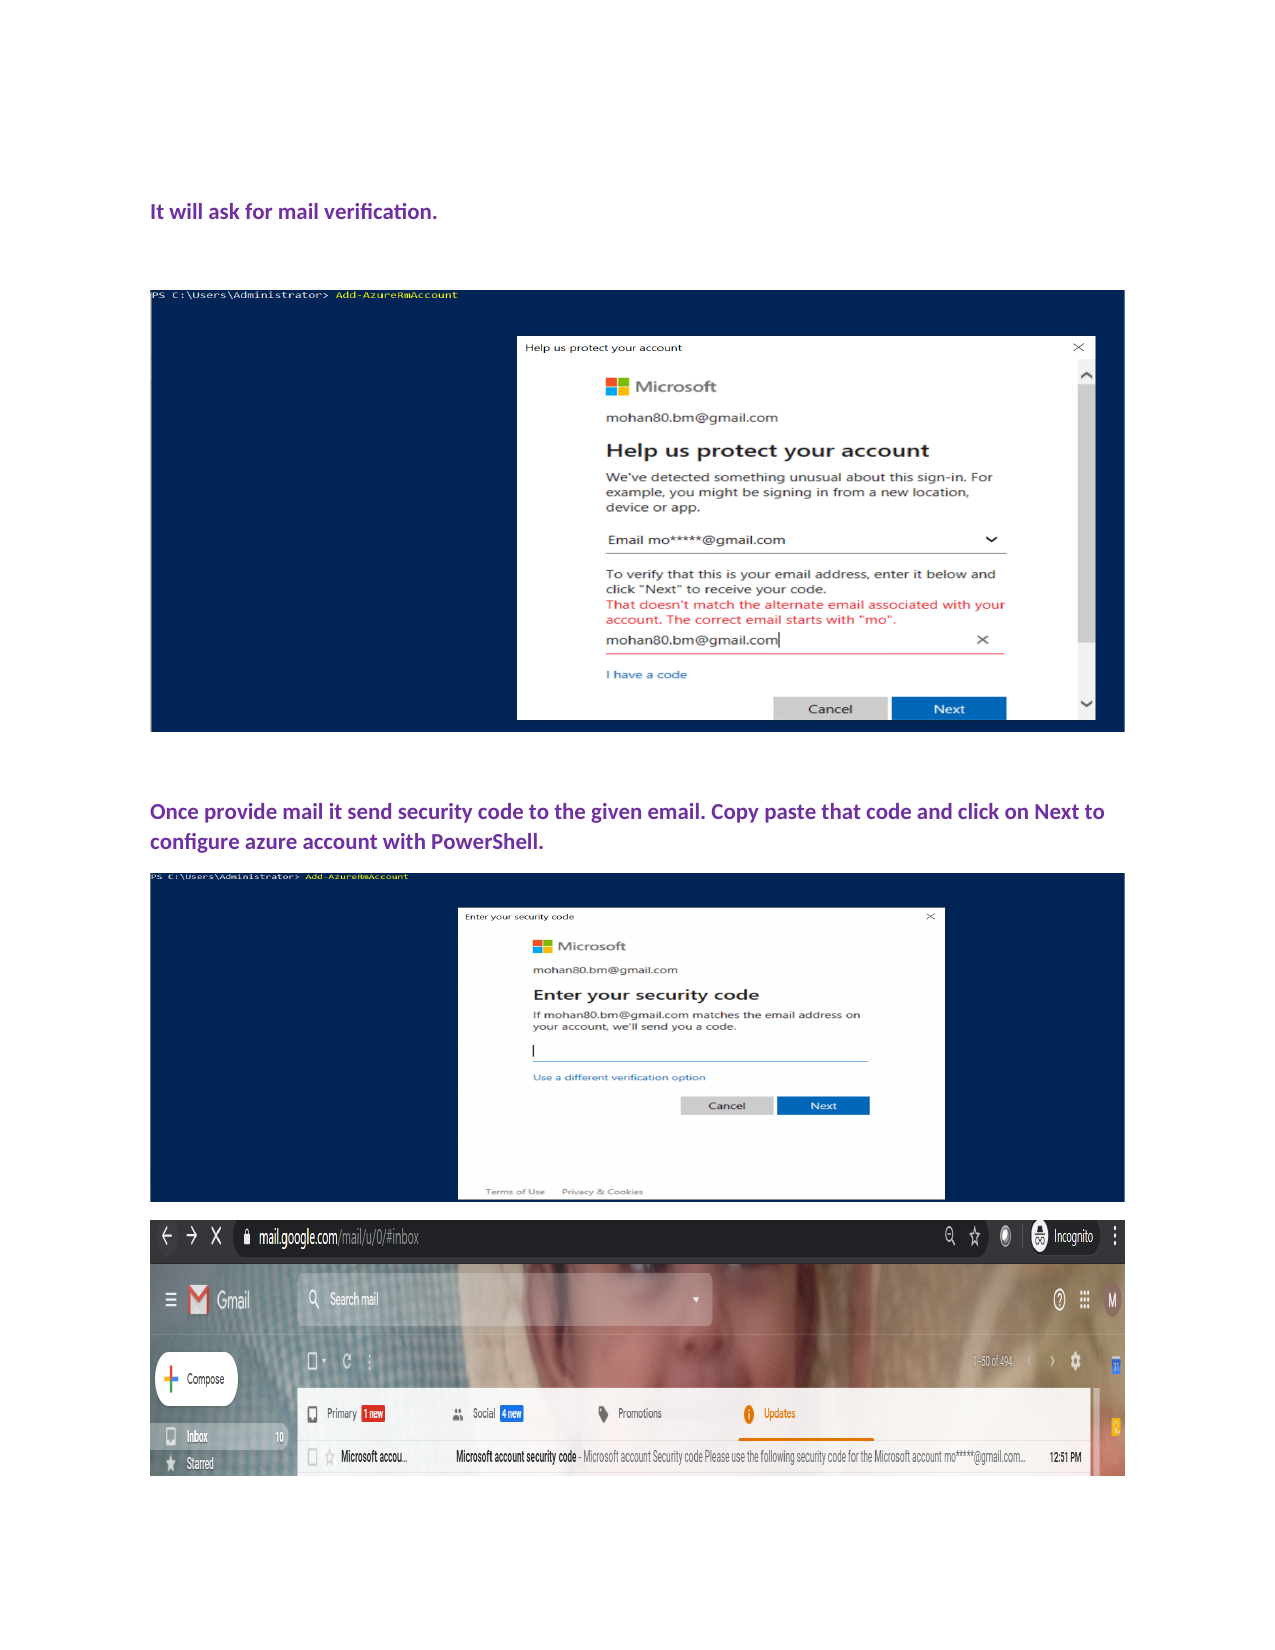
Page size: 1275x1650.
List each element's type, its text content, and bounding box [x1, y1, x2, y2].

picture [150, 873, 1125, 1202]
text Once provide mail it send security code to the given email. Copy paste that code and click on Next to configure azure account with PowerShell. [150, 797, 1125, 855]
picture [150, 290, 1125, 732]
picture [150, 1220, 1125, 1476]
text It will ask for mail verification. [150, 197, 1125, 225]
